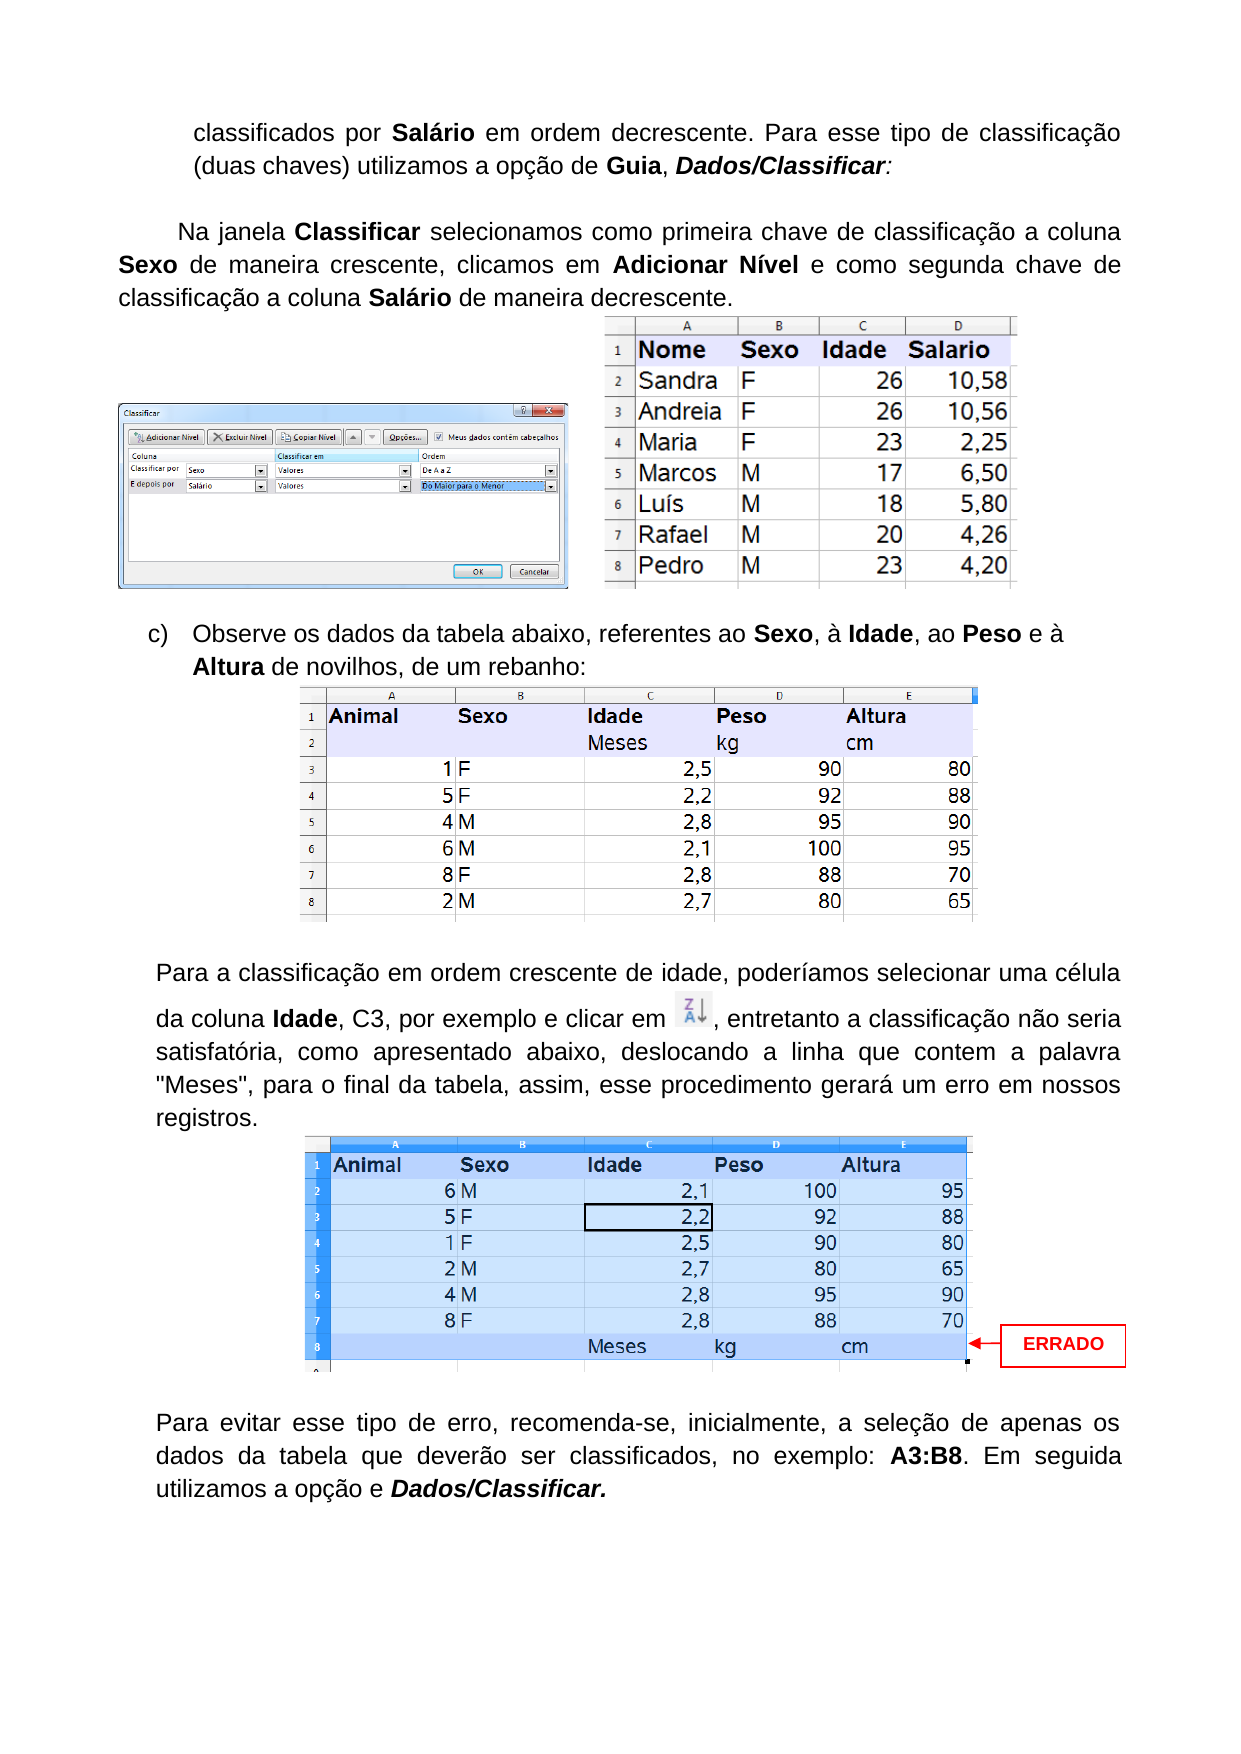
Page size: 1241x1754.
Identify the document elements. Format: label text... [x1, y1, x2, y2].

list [156, 118, 1122, 180]
text Na janela Classificar selecionamos como primeira chave de classificação a coluna Sexo de maneira crescente, clicamos em Adicionar Nível e como segunda chave de classificação a coluna Salário de maneira decrescente. [118, 217, 1122, 312]
picture [299, 685, 978, 922]
list Observe os dados da tabela abaixo, referentes ao Sexo, à Idade, ao Peso e à Altura de novilhos, de um rebanho: [148, 619, 1122, 681]
text Para a classificação em ordem crescente de idade, poderíamos selecionar uma célula da coluna Idade, C3, por exemplo e clicar em , entretanto a classificação não seria satisfatória, como apresentado abaixo, deslocando a linha que contem a palavra "Meses", para o final da tabela, assim, esse procedimento gerará um erro em nossos registros. [156, 958, 1122, 1131]
text Para evitar esse tipo de erro, recomenda-se, inicialmente, a seleção de apenas os dados da tabela que deverão ser classificados, no exemplo: A3:B8. Em seguida utilizamos a opção e Dados/Classificar. [156, 1408, 1122, 1503]
picture [674, 991, 713, 1027]
picture [604, 316, 1018, 589]
picture [304, 1135, 973, 1372]
picture [118, 403, 569, 589]
